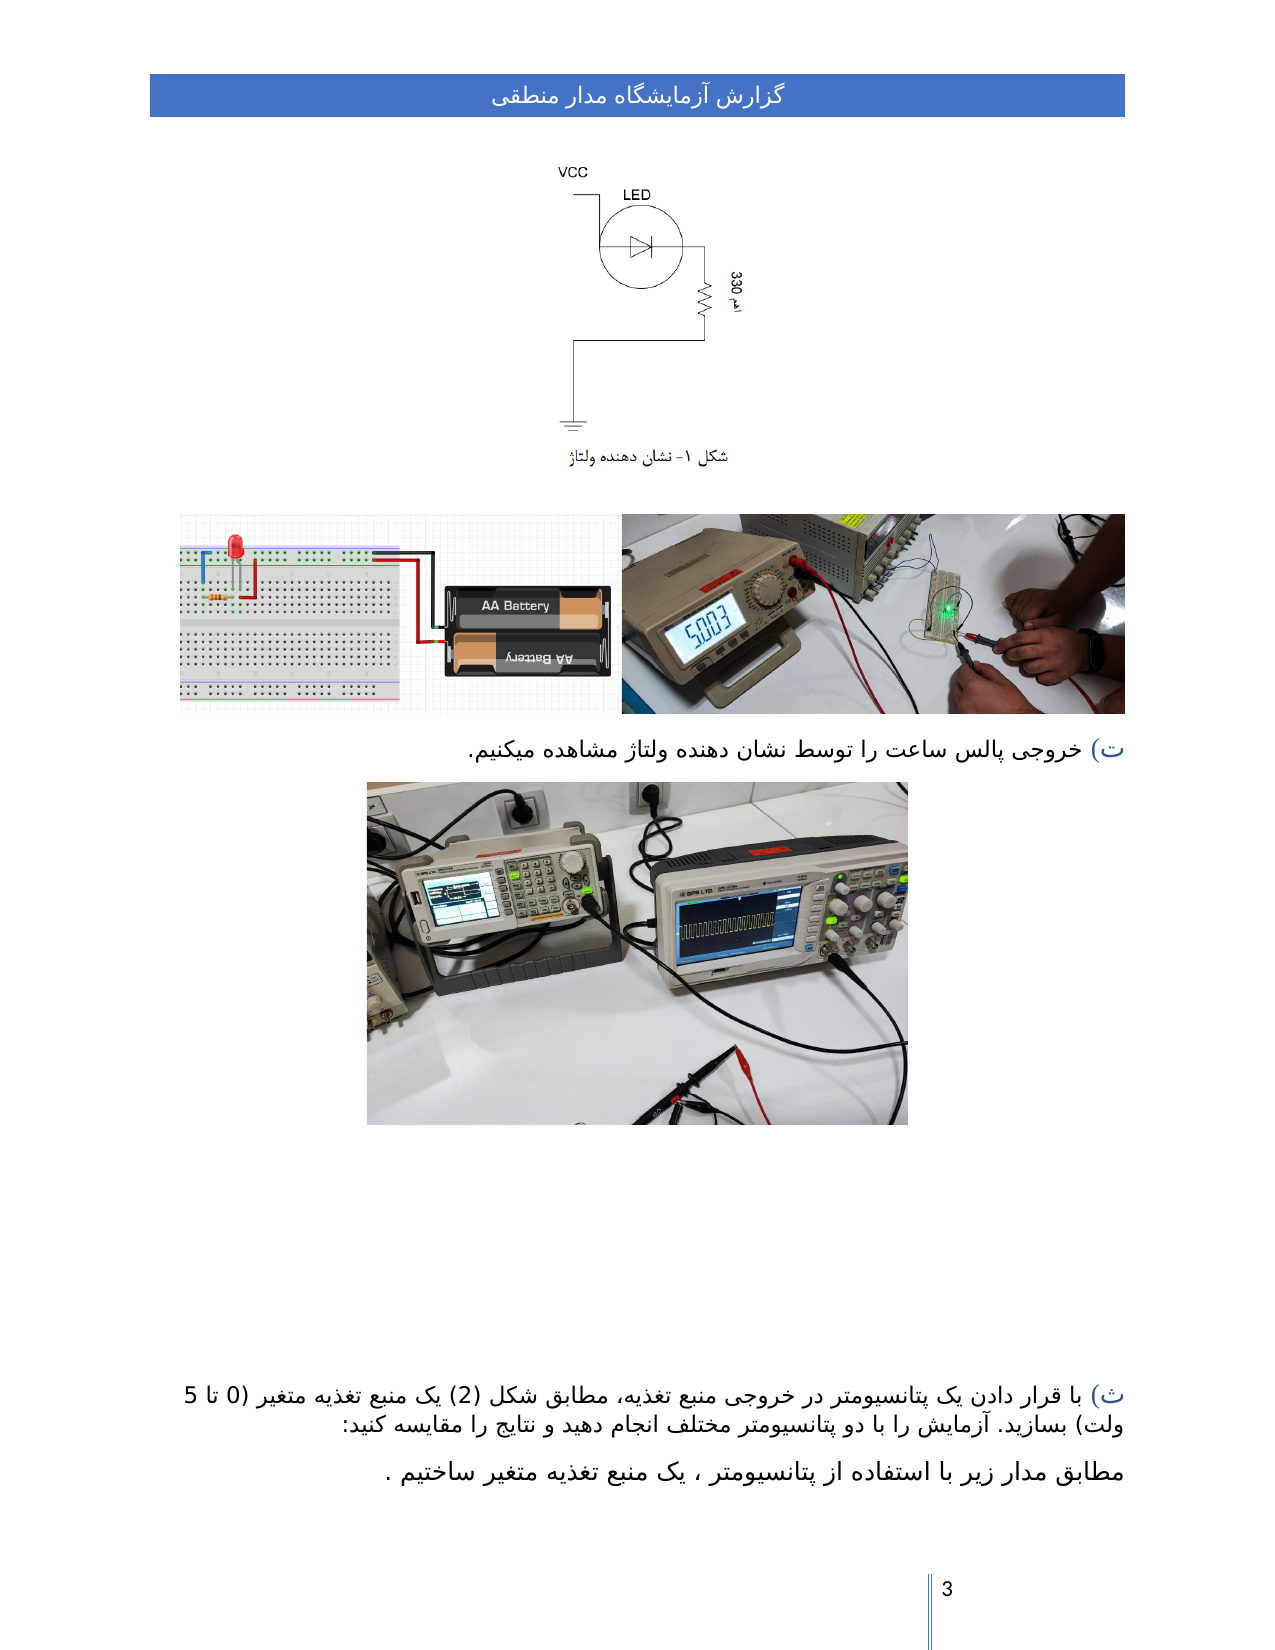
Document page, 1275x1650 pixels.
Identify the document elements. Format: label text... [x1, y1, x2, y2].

text ت) خروجی پالس ساعت را توسط نشان دهنده ولتاژ مشاهده میکنیم. [150, 732, 1125, 763]
picture [180, 514, 1125, 714]
text ث) با قرار دادن یک پتانسیومتر در خروجی منبع تغذیه، مطابق شکل (2) یک منبع تغذیه متغیر (0 تا 5 ولت) بسازید. آزمایش را با دو پتانسیومتر مختلف انجام دهید و نتایج را مقایسه کنید: [150, 1378, 1125, 1438]
text مطابق مدار زیر با استفاده از پتانسیومتر ، یک منبع تغذیه متغیر ساختیم . [150, 1457, 1125, 1486]
picture [489, 150, 786, 496]
picture [366, 782, 908, 1125]
